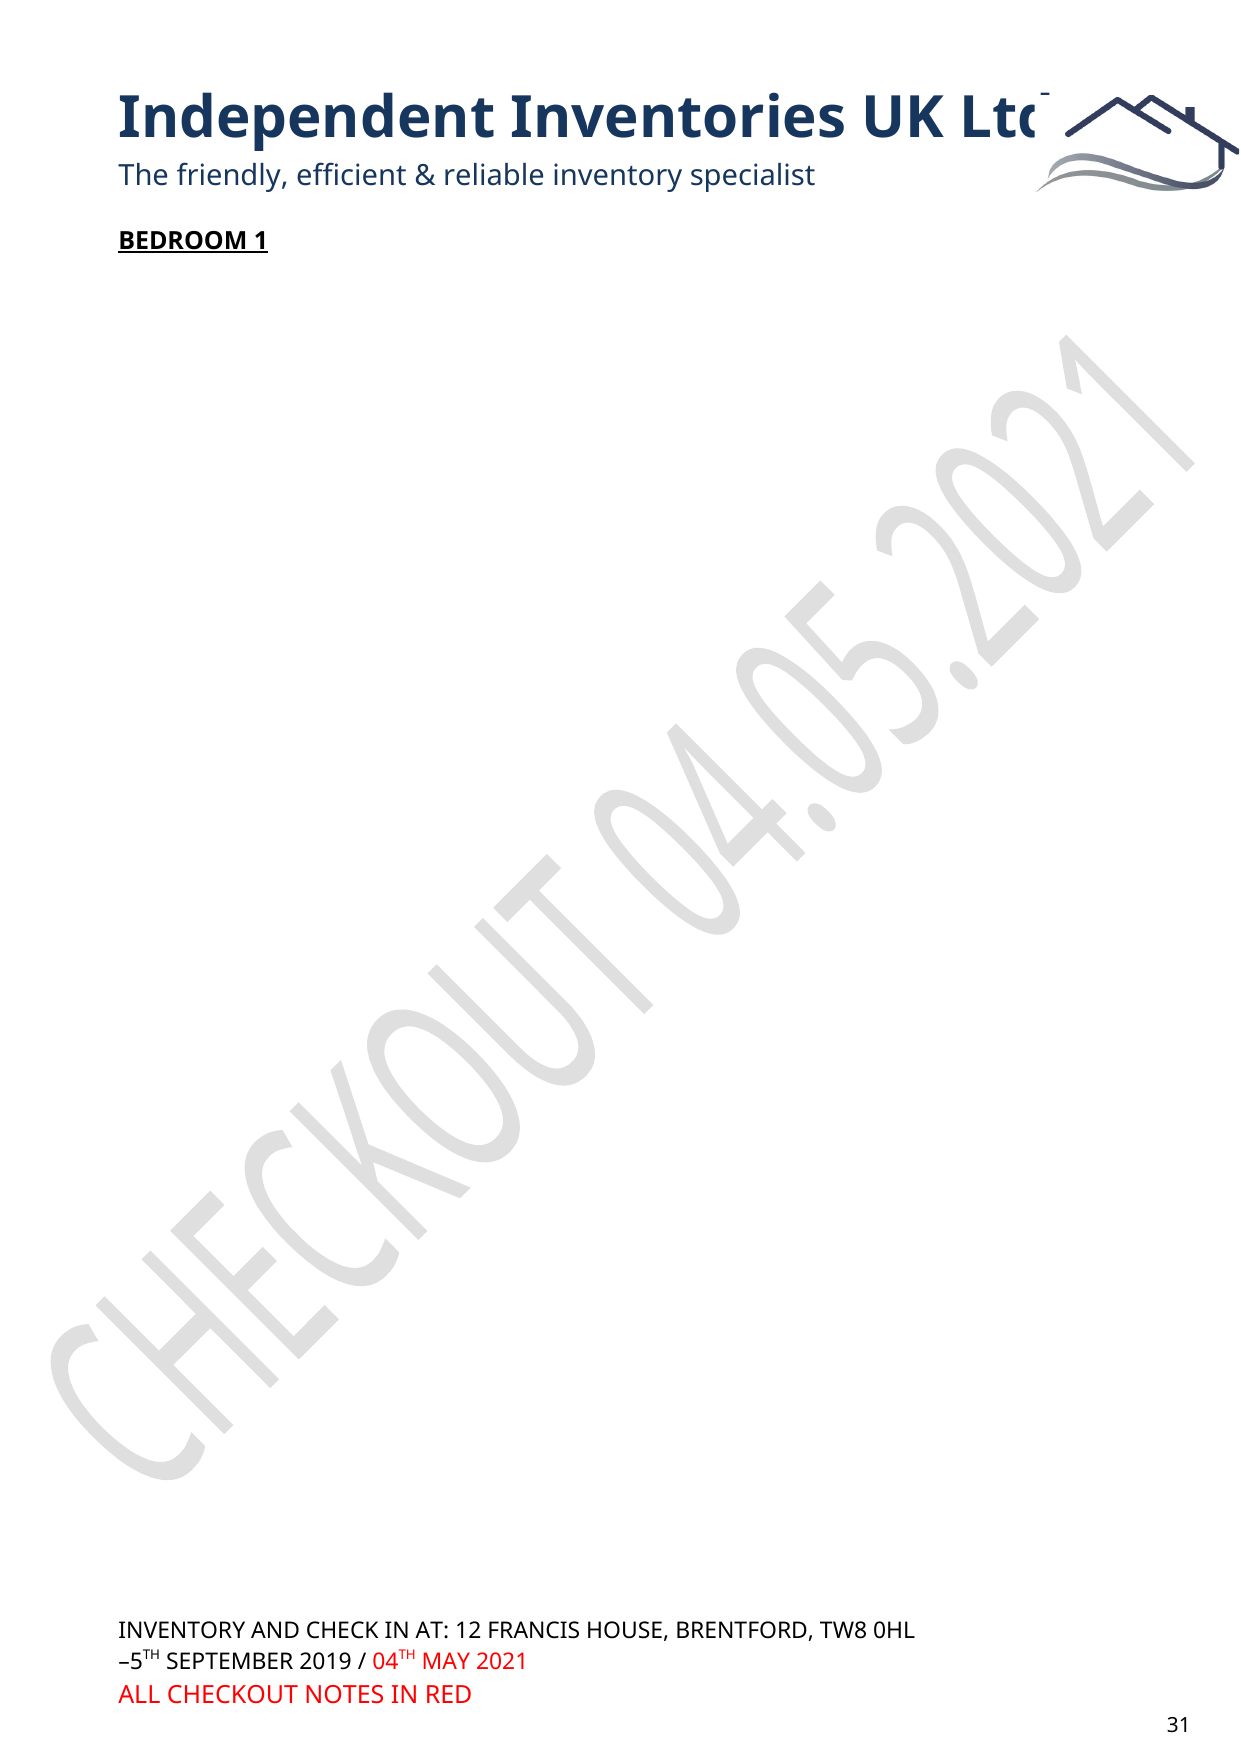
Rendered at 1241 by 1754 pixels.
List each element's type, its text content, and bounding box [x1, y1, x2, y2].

picture [1034, 95, 1240, 192]
text BEDROOM 1 [118, 223, 1106, 257]
